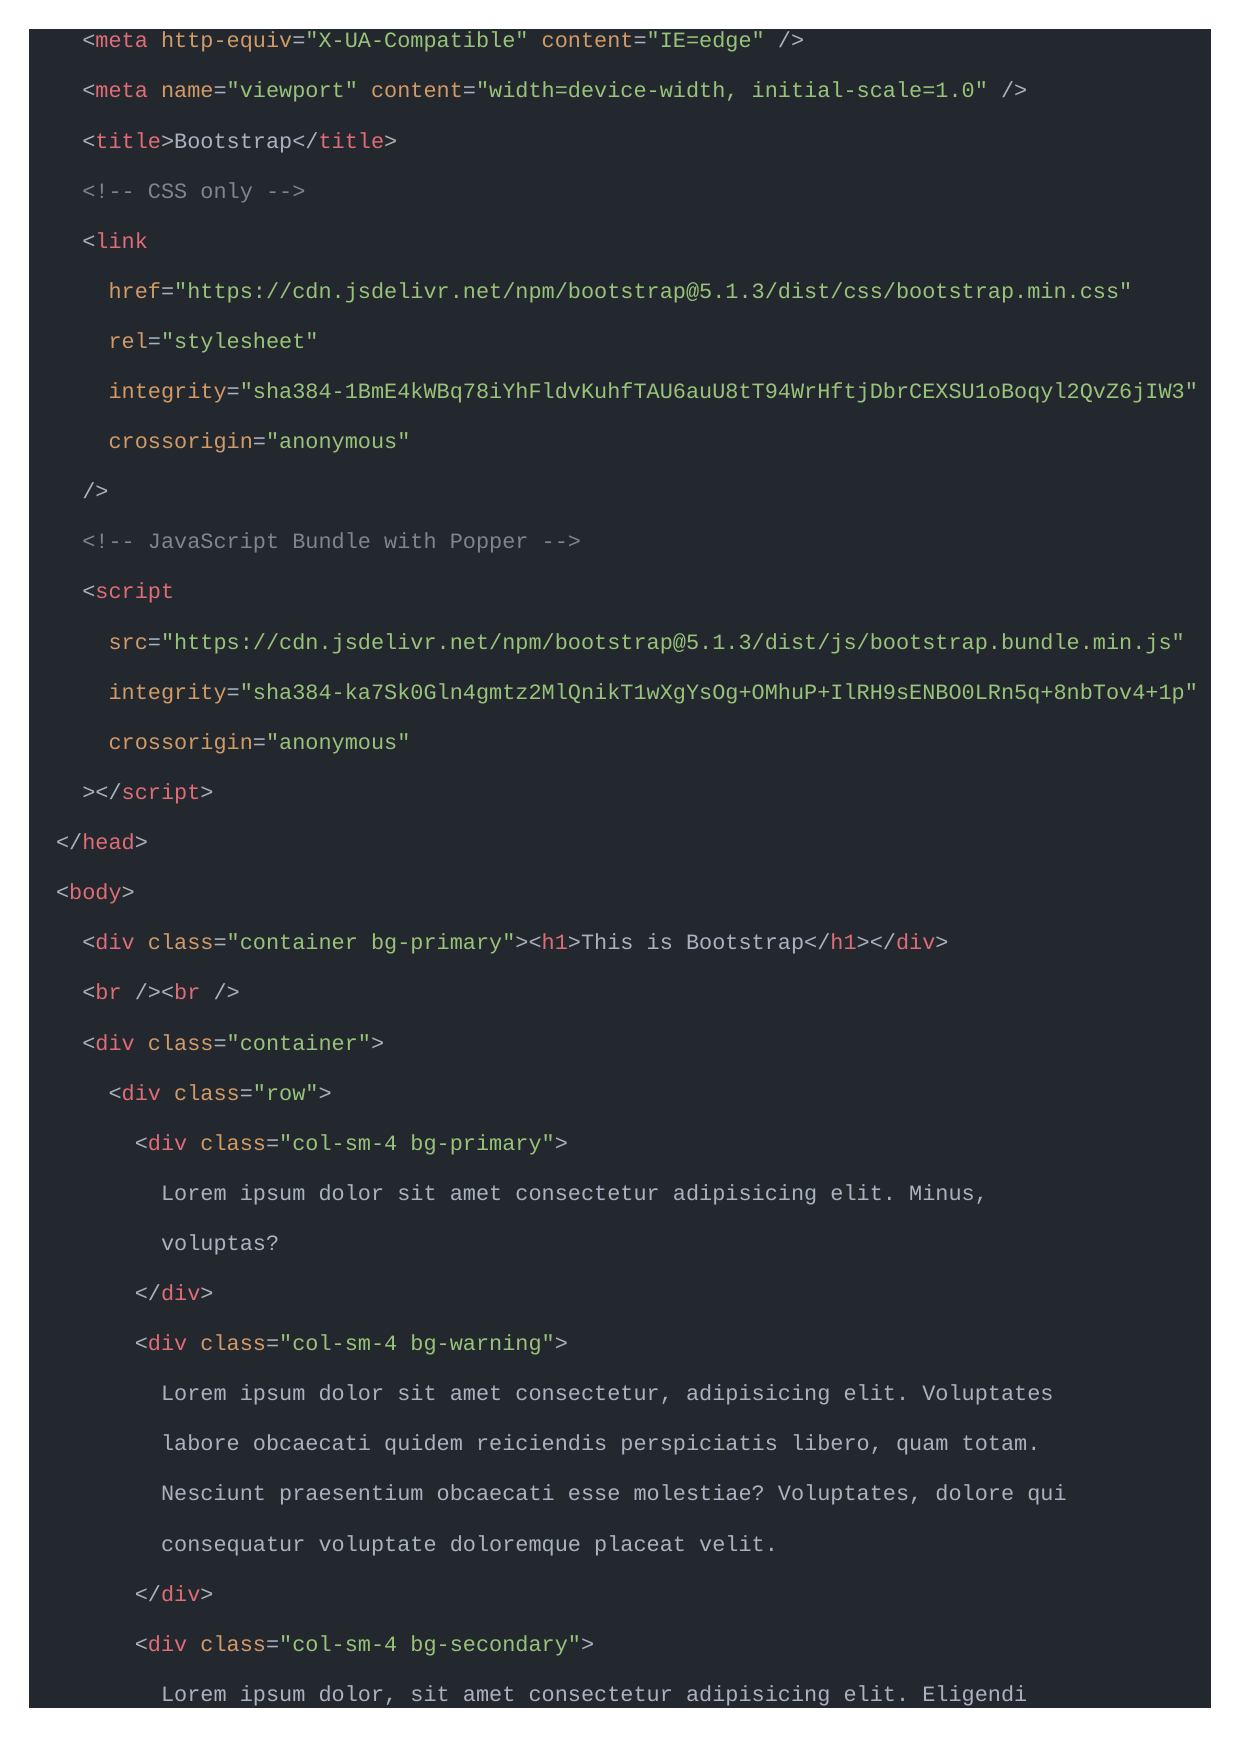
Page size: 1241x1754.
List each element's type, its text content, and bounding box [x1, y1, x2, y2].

text <div class="col-sm-4 bg-secondary"> [29, 1633, 1211, 1658]
text Lorem ipsum dolor, sit amet consectetur adipisicing elit. Eligendi [29, 1683, 1211, 1708]
text Nesciunt praesentium obcaecati esse molestiae? Voluptates, dolore qui [29, 1483, 1211, 1507]
text <link [29, 230, 1211, 255]
text integrity="sha384-ka7Sk0Gln4gmtz2MlQnikT1wXgYsOg+OMhuP+IlRH9sENBO0LRn5q+8nbTov4+1p" [29, 681, 1211, 706]
text </div> [29, 1583, 1211, 1608]
text <meta http-equiv="X-UA-Compatible" content="IE=edge" /> [29, 29, 1211, 54]
text labore obcaecati quidem reiciendis perspiciatis libero, quam totam. [29, 1432, 1211, 1457]
text </head> [29, 831, 1211, 856]
text Lorem ipsum dolor sit amet consectetur, adipisicing elit. Voluptates [29, 1382, 1211, 1407]
text <body> [29, 881, 1211, 906]
text integrity="sha384-1BmE4kWBq78iYhFldvKuhfTAU6auU8tT94WrHftjDbrCEXSU1oBoqyl2QvZ6jIW3" [29, 380, 1211, 405]
text /> [29, 481, 1211, 505]
text <div class="col-sm-4 bg-primary"> [29, 1132, 1211, 1157]
text src="https://cdn.jsdelivr.net/npm/bootstrap@5.1.3/dist/js/bootstrap.bundle.min.js" [29, 631, 1211, 656]
text <div class="row"> [29, 1082, 1211, 1107]
text <br /><br /> [29, 982, 1211, 1006]
text <!-- CSS only --> [29, 180, 1211, 205]
text crossorigin="anonymous" [29, 731, 1211, 756]
text <!-- JavaScript Bundle with Popper --> [29, 531, 1211, 555]
text <div class="container"> [29, 1032, 1211, 1056]
text <script [29, 581, 1211, 606]
text crossorigin="anonymous" [29, 430, 1211, 455]
text rel="stylesheet" [29, 330, 1211, 355]
text </div> [29, 1282, 1211, 1307]
text Lorem ipsum dolor sit amet consectetur adipisicing elit. Minus, [29, 1182, 1211, 1207]
text <meta name="viewport" content="width=device-width, initial-scale=1.0" /> [29, 80, 1211, 104]
text ></script> [29, 781, 1211, 806]
text voluptas? [29, 1232, 1211, 1257]
text consequatur voluptate doloremque placeat velit. [29, 1533, 1211, 1557]
text <div class="container bg-primary"><h1>This is Bootstrap</h1></div> [29, 931, 1211, 956]
text href="https://cdn.jsdelivr.net/npm/bootstrap@5.1.3/dist/css/bootstrap.min.css" [29, 280, 1211, 305]
text <title>Bootstrap</title> [29, 130, 1211, 154]
text <div class="col-sm-4 bg-warning"> [29, 1332, 1211, 1357]
